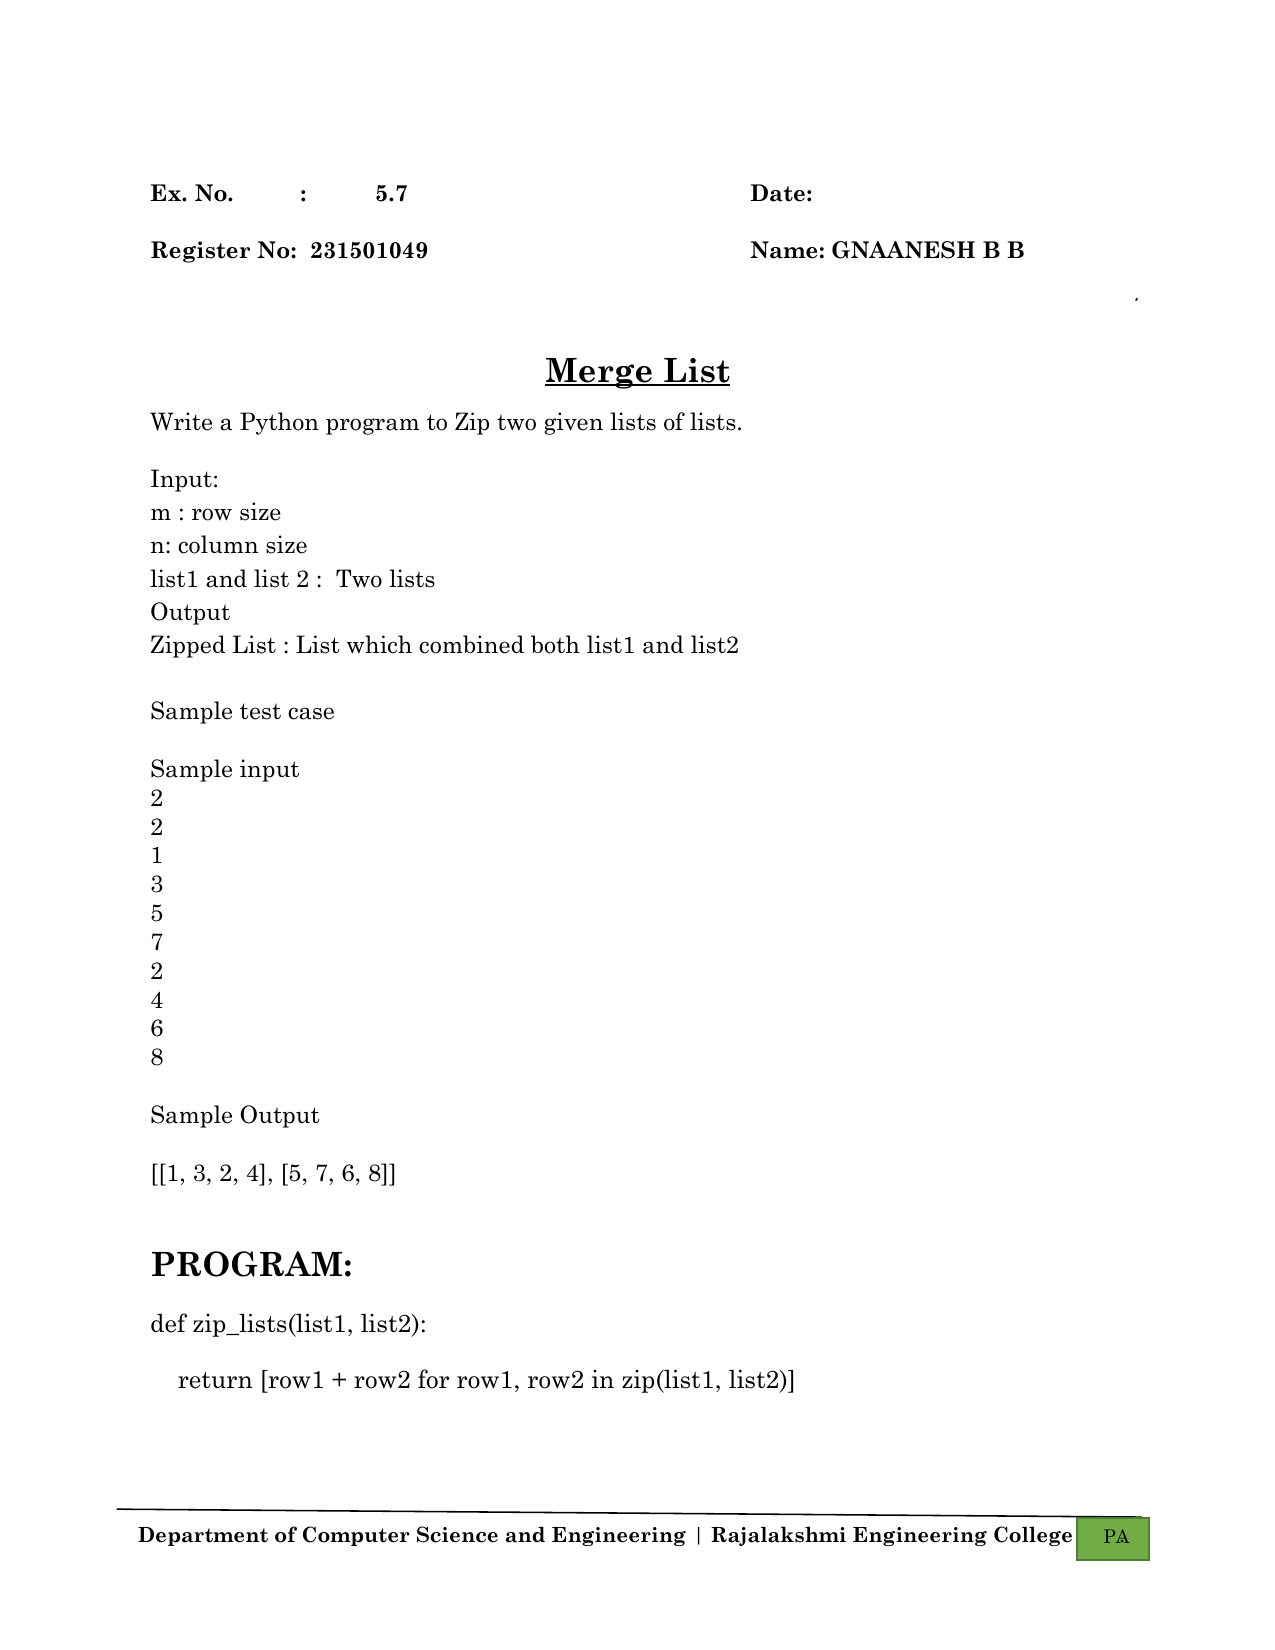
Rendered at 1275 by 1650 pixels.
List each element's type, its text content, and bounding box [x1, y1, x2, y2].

text m : row size [150, 497, 1125, 526]
text Zipped List : List which combined both list1 and list2 [150, 629, 1125, 658]
text n: column size [150, 530, 1125, 559]
text Write a Python program to Zip two given lists of lists. [150, 406, 1125, 435]
text 3 [150, 869, 1125, 898]
text 1 [150, 840, 1125, 869]
text 4 [150, 984, 1125, 1013]
text Output [150, 596, 1125, 625]
text 6 [150, 1013, 1125, 1042]
text PROGRAM: [150, 1243, 1125, 1283]
text def zip_lists(list1, list2): [150, 1308, 1125, 1338]
text Sample input [150, 753, 1125, 782]
text Sample Output [150, 1100, 1125, 1129]
text 2 [150, 782, 1125, 811]
text 8 [150, 1042, 1125, 1071]
text Register No: 231501049 Name: GNAANESH B B [150, 236, 1125, 263]
text list1 and list 2 : Two lists [150, 563, 1125, 592]
text [[1, 3, 2, 4], [5, 7, 6, 8]] [150, 1157, 1125, 1186]
text 5 [150, 898, 1125, 927]
text return [row1 + row2 for row1, row2 in zip(list1, list2)] [150, 1363, 1125, 1393]
text Sample test case [150, 696, 1125, 725]
text 2 [150, 811, 1125, 840]
text 7 [150, 927, 1125, 956]
text Ex. No. : 5.7 Date: [150, 179, 1125, 207]
text 2 [150, 956, 1125, 984]
text Input: [150, 464, 1125, 493]
text Merge List [150, 349, 1125, 389]
